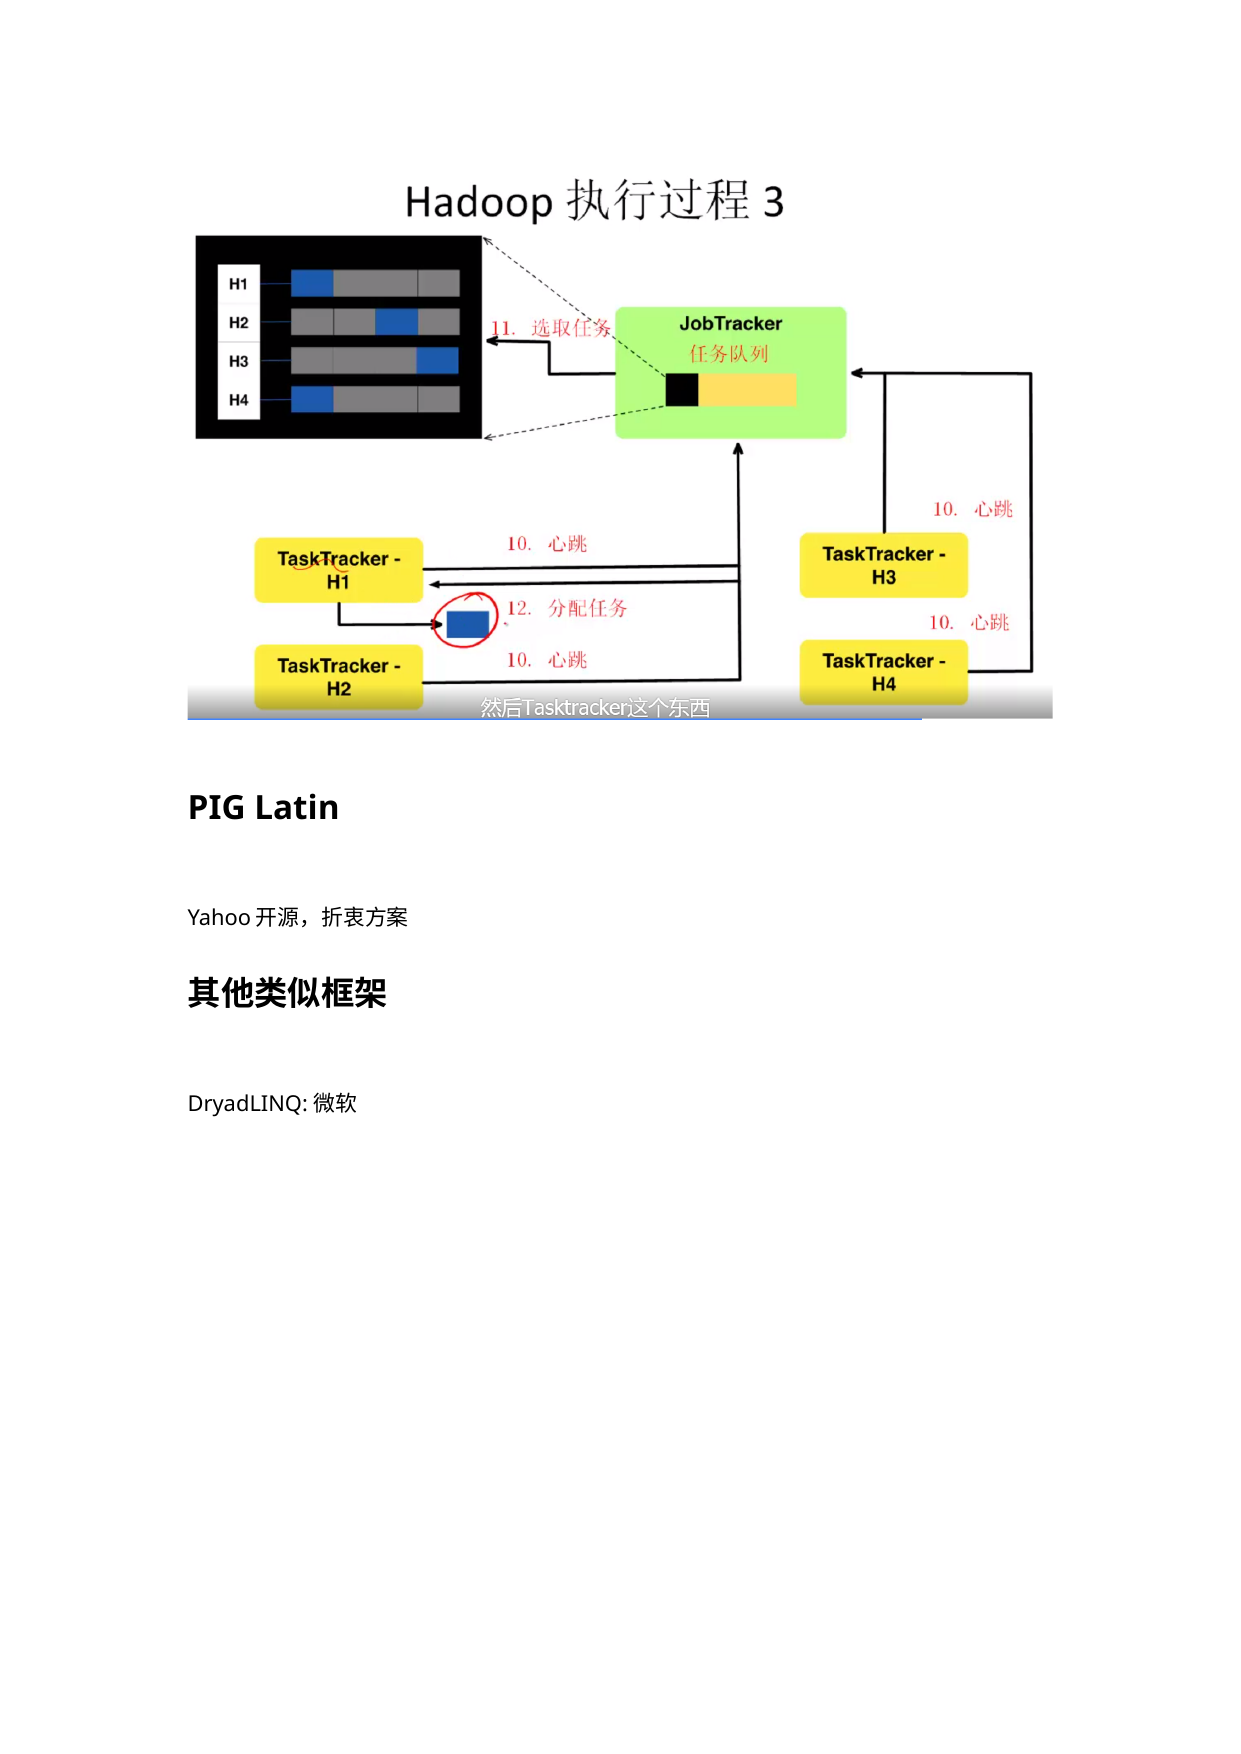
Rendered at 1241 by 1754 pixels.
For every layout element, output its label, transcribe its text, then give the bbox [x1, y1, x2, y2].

picture [187, 162, 1053, 720]
text DryadLINQ: 微软 [187, 1086, 1053, 1118]
subtitle 其他类似框架 [187, 959, 1053, 1024]
subtitle PIG Latin [187, 774, 1053, 839]
text Yahoo开源，折衷方案 [187, 899, 1053, 932]
